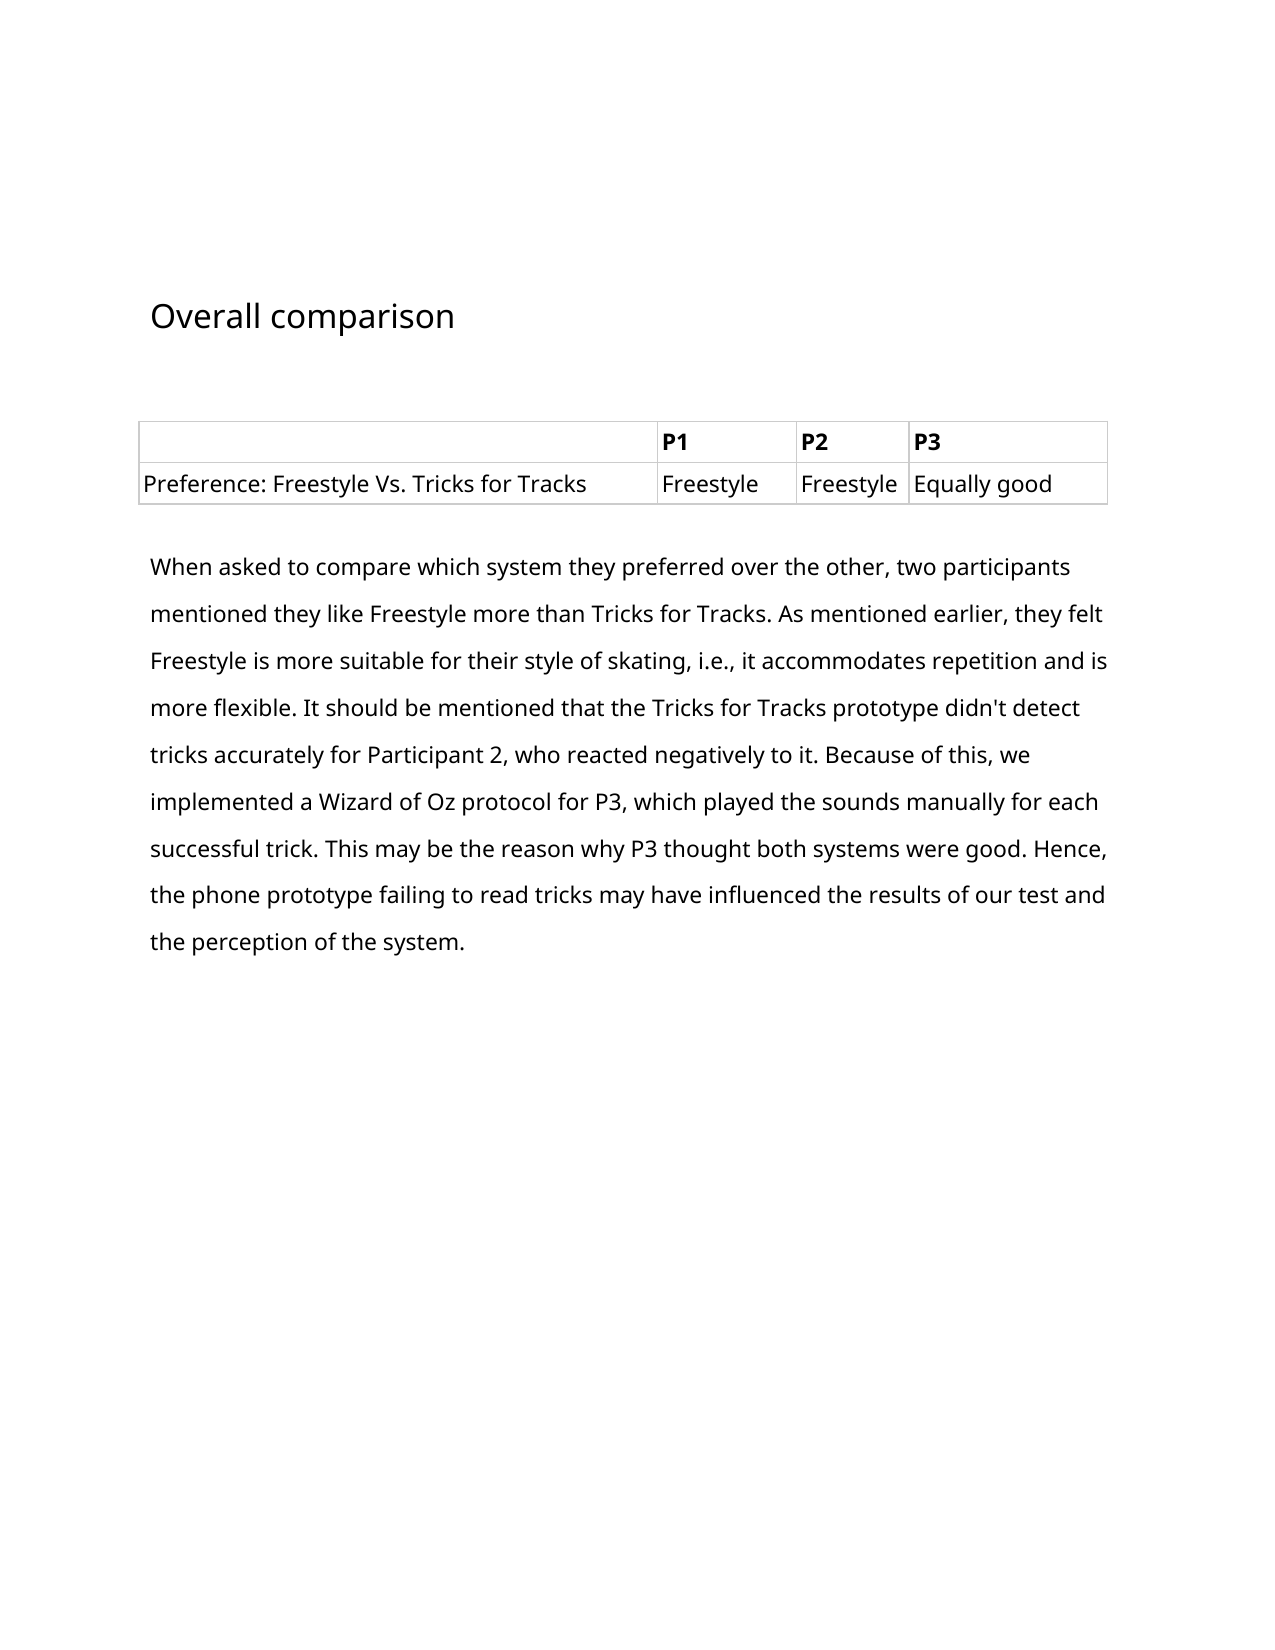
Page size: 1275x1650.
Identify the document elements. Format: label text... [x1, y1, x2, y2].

table_cell Preference: Freestyle Vs. Tricks for Tracks [140, 463, 657, 503]
table_header P1 [658, 422, 796, 462]
table_cell Freestyle [658, 463, 796, 503]
subtitle Overall comparison [150, 293, 1125, 338]
table_cell Freestyle [797, 463, 908, 503]
table_header [140, 422, 657, 462]
table_header P2 [797, 422, 908, 462]
text When asked to compare which system they preferred over the other, two participants mentioned they like Freestyle more than Tricks for Tracks. As mentioned earlier, they felt Freestyle is more suitable for their style of skating, i.e., it accommodates repetition and is more flexible. It should be mentioned that the Tricks for Tracks prototype didn't detect tricks accurately for Participant 2, who reacted negatively to it. Because of this, we implemented a Wizard of Oz protocol for P3, which played the sounds manually for each successful trick. This may be the reason why P3 thought both systems were good. Hence, the phone prototype failing to read tricks may have influenced the results of our test and the perception of the system. [150, 551, 1125, 958]
table_header P3 [910, 422, 1107, 462]
table_cell Equally good [910, 463, 1107, 503]
